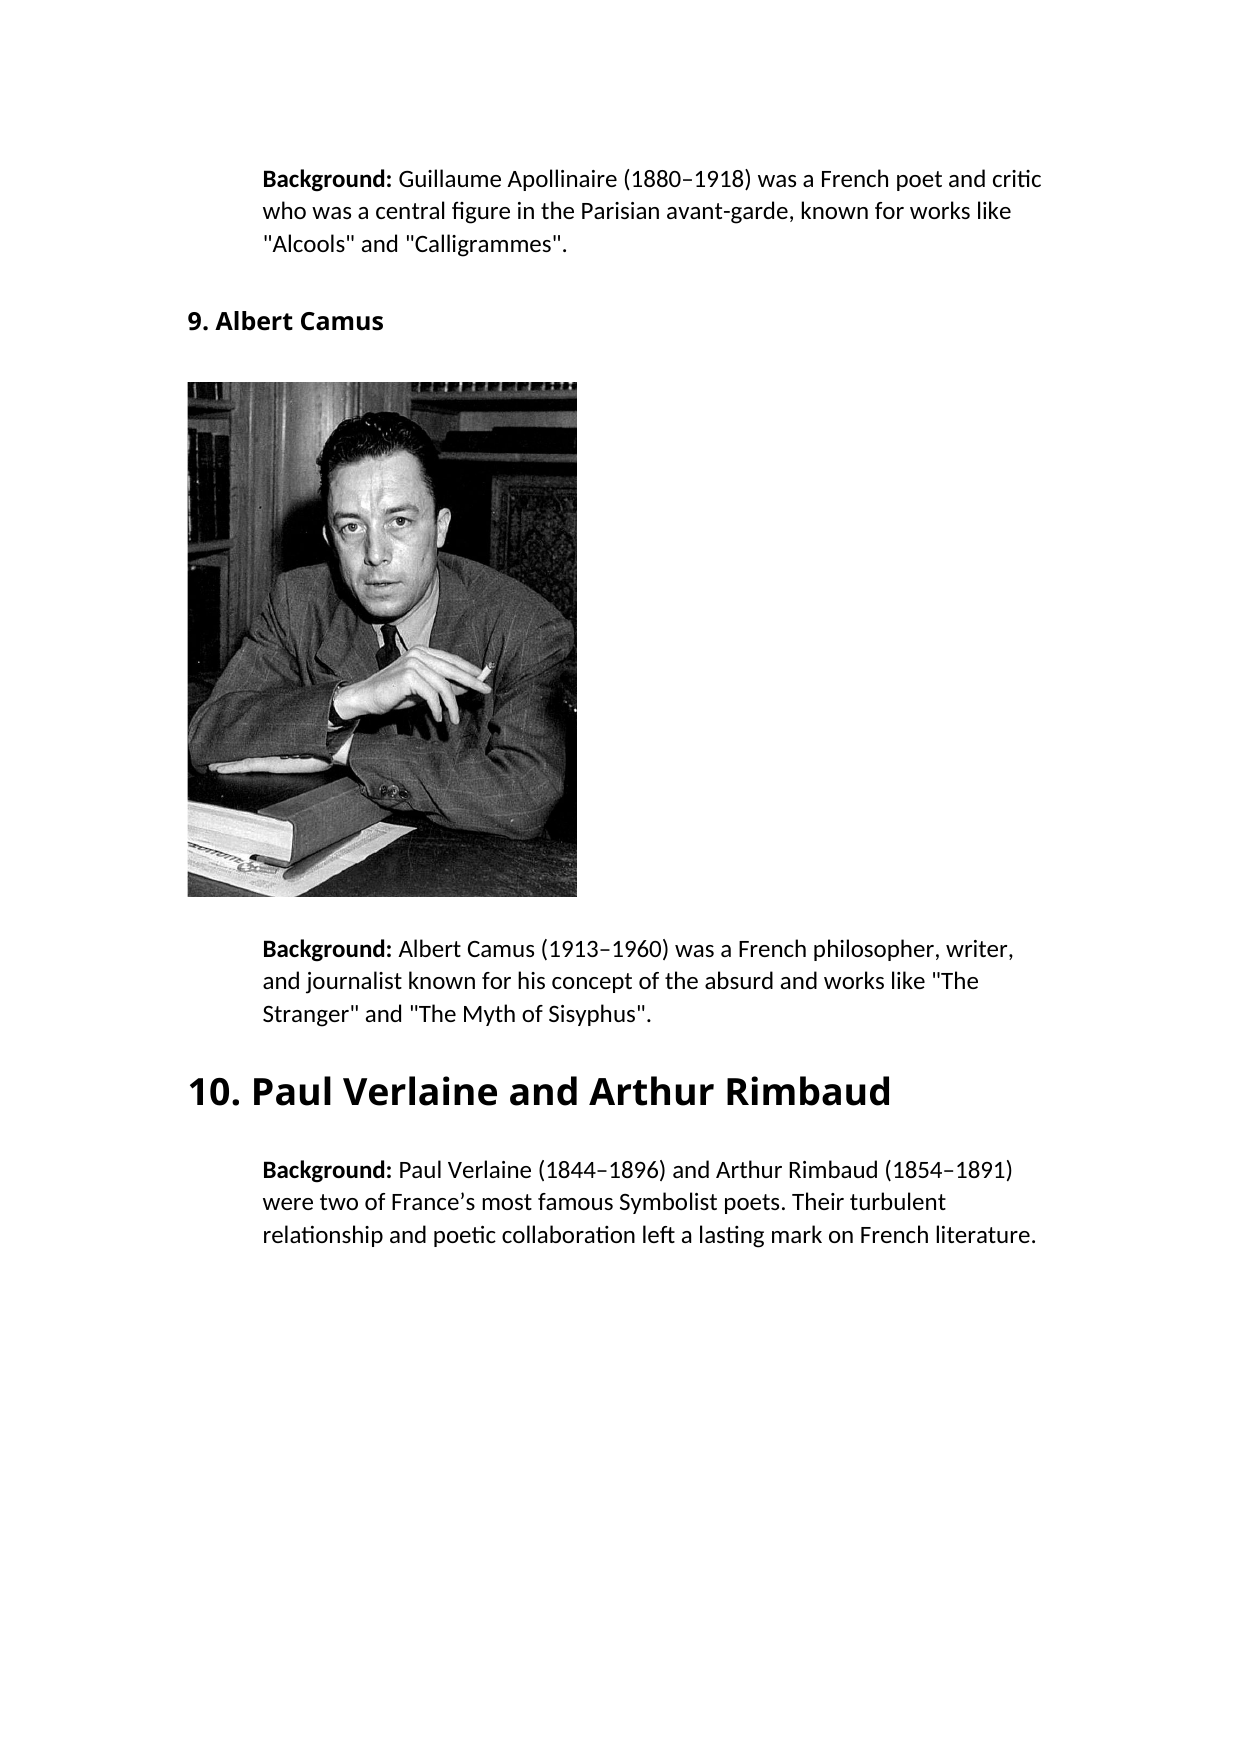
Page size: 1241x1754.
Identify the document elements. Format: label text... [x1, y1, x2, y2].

text Background: Albert Camus (1913–1960) was a French philosopher, writer, and journalist known for his concept of the absurd and works like "The Stranger" and "The Myth of Sisyphus". [262, 932, 1053, 1029]
picture [187, 382, 577, 897]
subtitle 9. Albert Camus [187, 289, 1053, 354]
subtitle 10. Paul Verlaine and Arthur Rimbaud [187, 1059, 1053, 1124]
text Background: Paul Verlaine (1844–1896) and Arthur Rimbaud (1854–1891) were two of France’s most famous Symbolist poets. Their turbulent relationship and poetic collaboration left a lasting mark on French literature. [262, 1153, 1053, 1250]
text Background: Guillaume Apollinaire (1880–1918) was a French poet and critic who was a central figure in the Parisian avant-garde, known for works like "Alcools" and "Calligrammes". [262, 162, 1053, 259]
